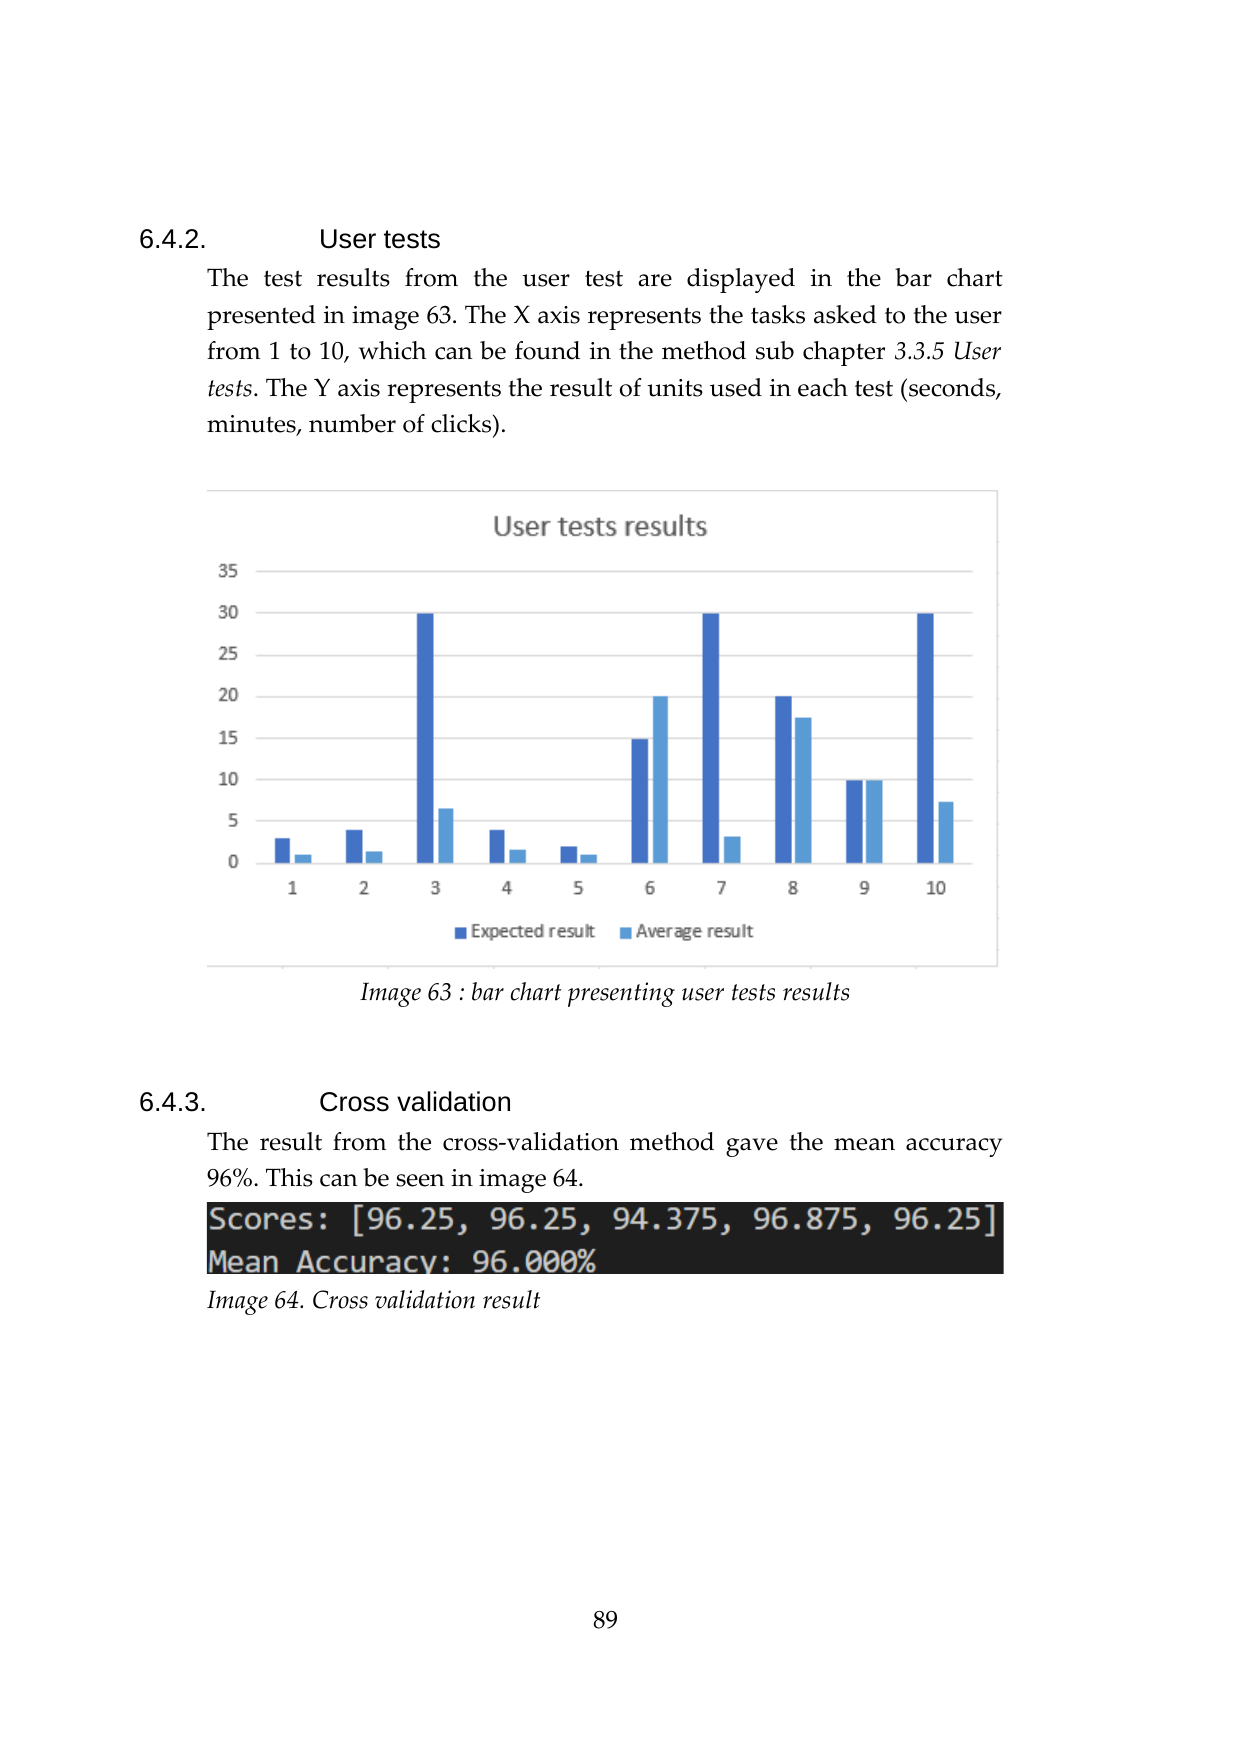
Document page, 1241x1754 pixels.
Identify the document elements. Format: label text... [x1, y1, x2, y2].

text Image 63 : bar chart presenting user tests results [207, 974, 1004, 1008]
picture [206, 1202, 1004, 1274]
text The test results from the user test are displayed in the bar chart presented in image 63. The X axis represents the tasks asked to the user from 1 to 10, which can be found in the method sub chapter 3.3.5 User tests. The Y axis represents the result of units used in each test (seconds, minutes, number of clicks). [207, 260, 1004, 439]
picture [206, 490, 1000, 969]
subtitle User tests [207, 218, 1004, 254]
subtitle Cross validation [207, 1082, 1004, 1117]
text The result from the cross-validation method gave the mean accuracy 96%. This can be seen in image 64. [207, 1123, 1004, 1193]
text Image 64. Cross validation result [207, 1282, 1004, 1316]
